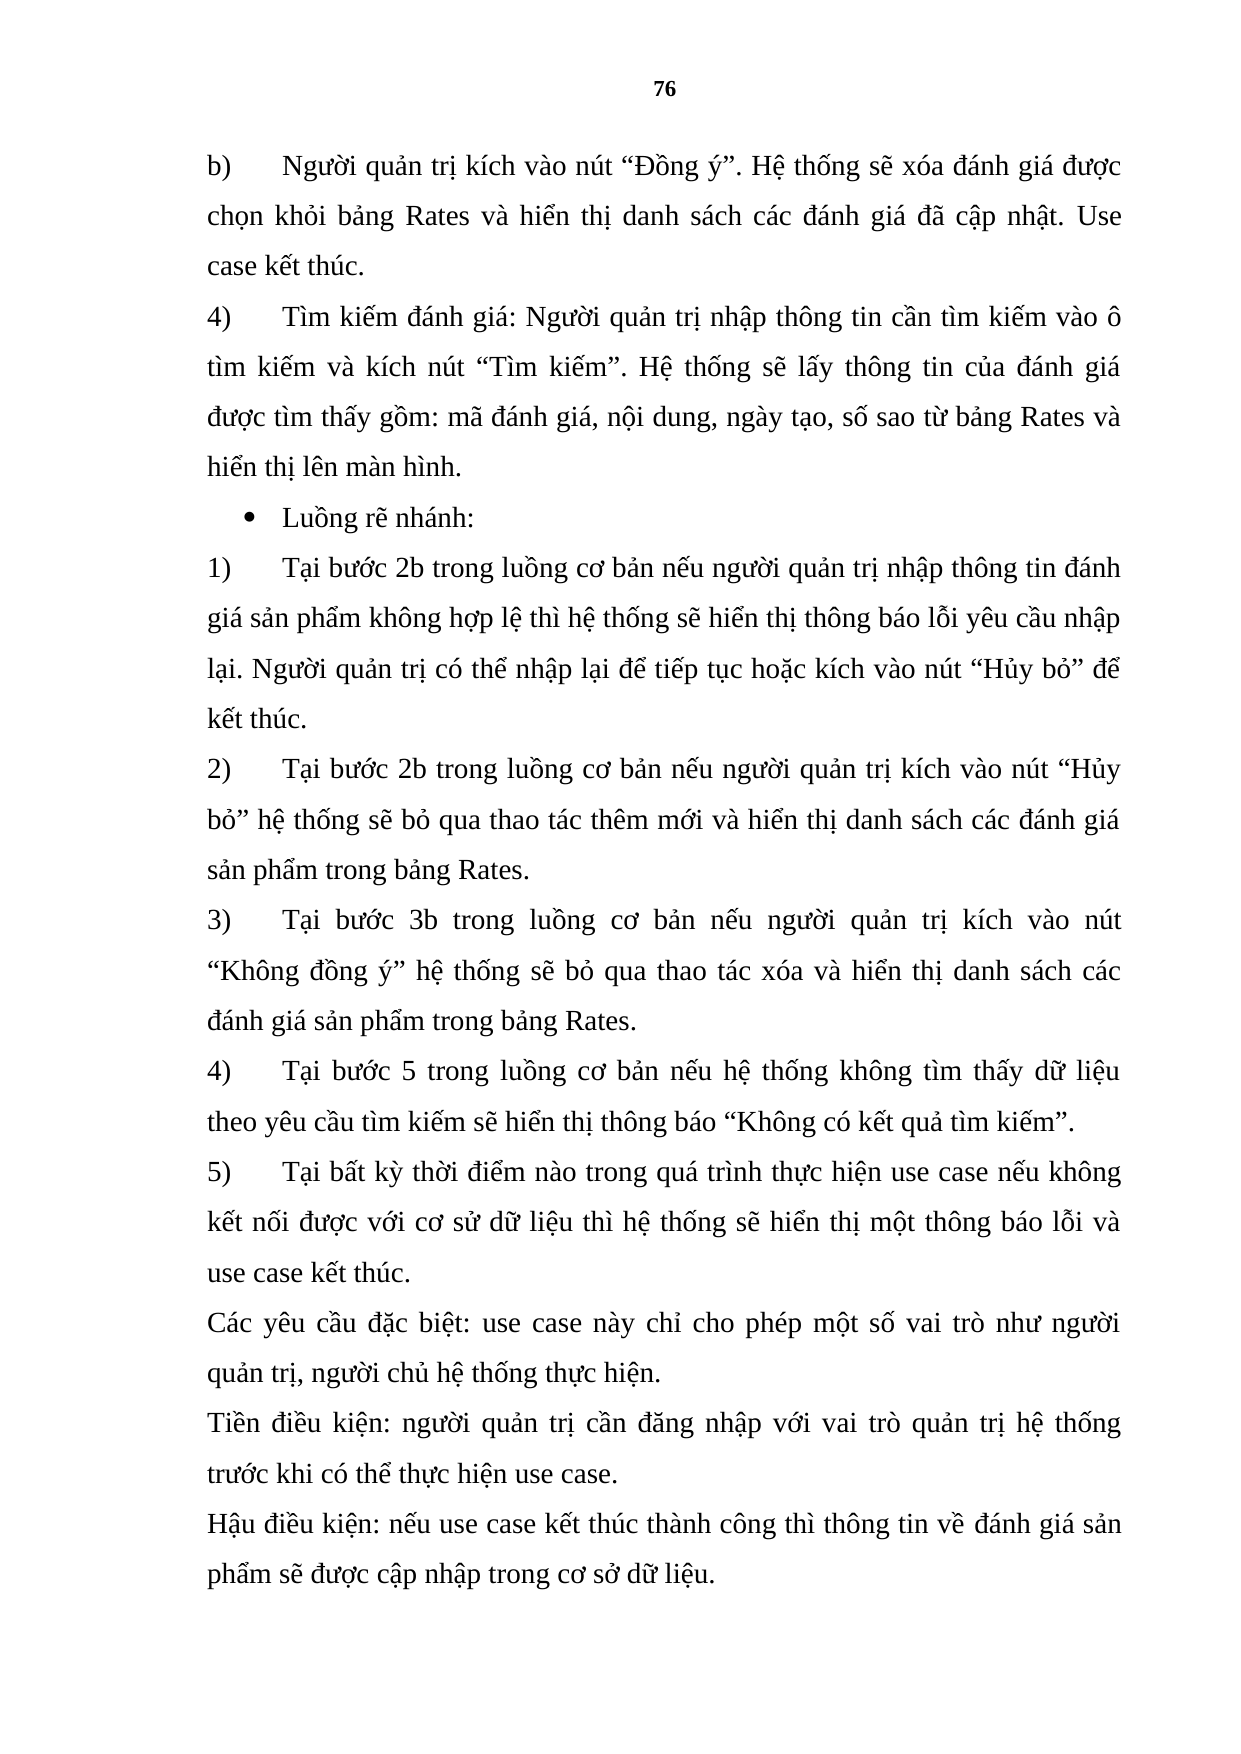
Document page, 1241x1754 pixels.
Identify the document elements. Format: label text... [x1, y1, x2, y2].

text Các yêu cầu đặc biệt: use case này chỉ cho phép một số vai trò như người quản trị, người chủ hệ thống thực hiện. [207, 1305, 1122, 1389]
list Người quản trị kích vào nút “Đồng ý”. Hệ thống sẽ xóa đánh giá được chọn khỏi bảng Rates và hiển thị danh sách các đánh giá đã cập nhật. Use case kết thúc. [207, 148, 1122, 282]
list Luồng rẽ nhánh: [244, 500, 1122, 533]
list Tại bước 3b trong luồng cơ bản nếu người quản trị kích vào nút “Không đồng ý” hệ thống sẽ bỏ qua thao tác xóa và hiển thị danh sách các đánh giá sản phẩm trong bảng Rates. [207, 902, 1122, 1037]
list Tại bất kỳ thời điểm nào trong quá trình thực hiện use case nếu không kết nối được với cơ sử dữ liệu thì hệ thống sẽ hiển thị một thông báo lỗi và use case kết thúc. [207, 1154, 1122, 1288]
list Tại bước 2b trong luồng cơ bản nếu người quản trị kích vào nút “Hủy bỏ” hệ thống sẽ bỏ qua thao tác thêm mới và hiển thị danh sách các đánh giá sản phẩm trong bảng Rates. [207, 752, 1122, 886]
text Hậu điều kiện: nếu use case kết thúc thành công thì thông tin về đánh giá sản phẩm sẽ được cập nhập trong cơ sở dữ liệu. [207, 1506, 1122, 1590]
list Tại bước 2b trong luồng cơ bản nếu người quản trị nhập thông tin đánh giá sản phẩm không hợp lệ thì hệ thống sẽ hiển thị thông báo lỗi yêu cầu nhập lại. Người quản trị có thể nhập lại để tiếp tục hoặc kích vào nút “Hủy bỏ” để kết thúc. [207, 550, 1122, 735]
text Tiền điều kiện: người quản trị cần đăng nhập với vai trò quản trị hệ thống trước khi có thể thực hiện use case. [207, 1406, 1122, 1489]
list Tìm kiếm đánh giá: Người quản trị nhập thông tin cần tìm kiếm vào ô tìm kiếm và kích nút “Tìm kiếm”. Hệ thống sẽ lấy thông tin của đánh giá được tìm thấy gồm: mã đánh giá, nội dung, ngày tạo, số sao từ bảng Rates và hiển thị lên màn hình. [207, 299, 1122, 483]
list Tại bước 5 trong luồng cơ bản nếu hệ thống không tìm thấy dữ liệu theo yêu cầu tìm kiếm sẽ hiển thị thông báo “Không có kết quả tìm kiếm”. [207, 1053, 1122, 1137]
